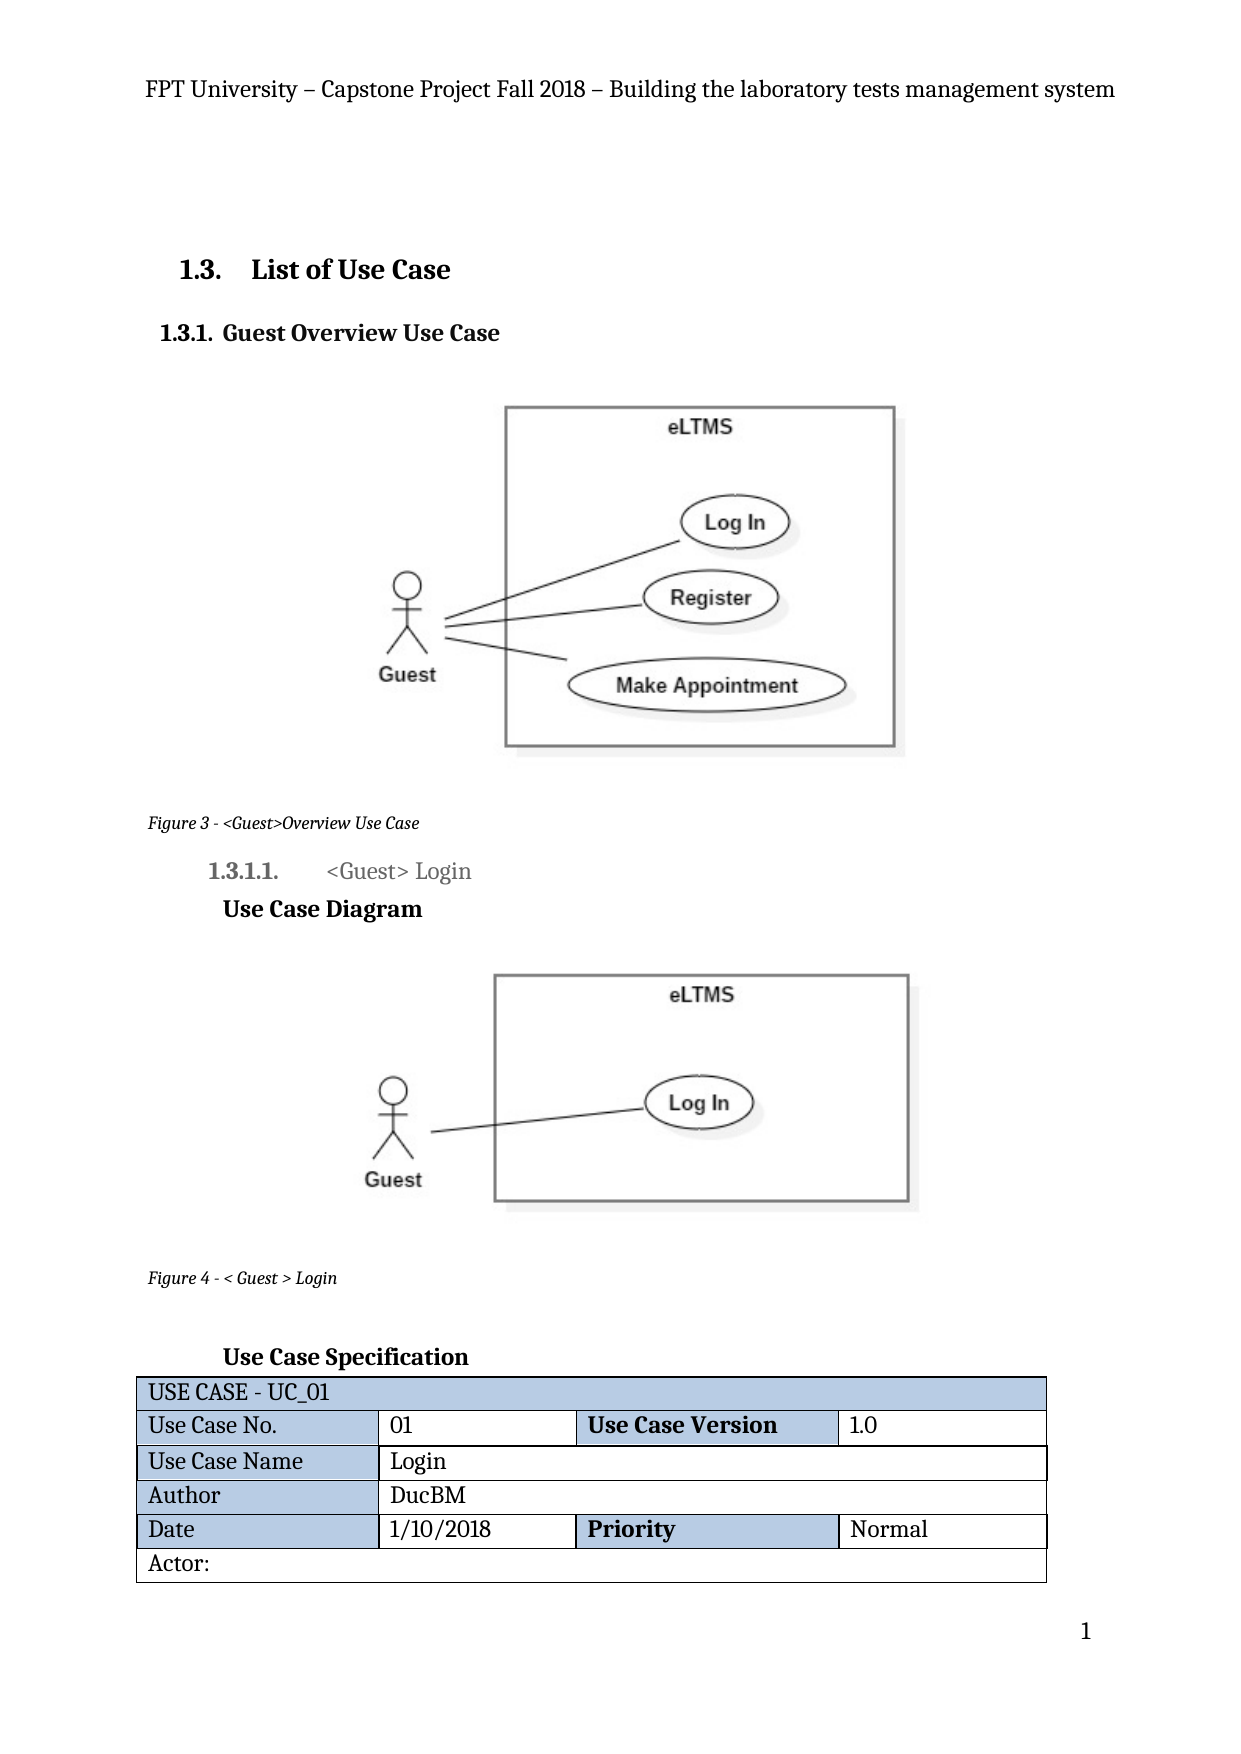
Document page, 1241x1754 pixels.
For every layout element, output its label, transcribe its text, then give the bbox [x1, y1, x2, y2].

table_cell 1.0 [839, 1411, 1046, 1444]
table_cell 01 [379, 1411, 576, 1444]
text Use Case Specification [148, 1343, 1090, 1372]
table_cell Use Case Version [577, 1411, 838, 1444]
picture [356, 392, 957, 809]
table_cell Author [137, 1481, 378, 1514]
table_cell 1/10/2018 [380, 1515, 575, 1548]
text Figure 4 - < Guest > Login [148, 1268, 1090, 1289]
table_cell Date [138, 1515, 378, 1548]
table_cell Use Case No. [137, 1411, 378, 1444]
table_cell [137, 1549, 1046, 1582]
table_cell Use Case Name [138, 1446, 378, 1479]
text Use Case Diagram [148, 894, 1090, 923]
table_cell Login [380, 1447, 1046, 1479]
subtitle Guest Overview Use Case [213, 318, 1090, 347]
subtitle <Guest> Login [279, 857, 1090, 886]
table_header USE CASE - UC_01 [137, 1378, 1046, 1410]
table_cell DucBM [379, 1481, 1046, 1514]
subtitle List of Use Case [221, 253, 1090, 287]
picture [342, 960, 971, 1264]
text Figure 3 - <Guest>Overview Use Case [148, 813, 1090, 834]
table_cell Priority [577, 1515, 838, 1548]
table_cell Normal [840, 1515, 1046, 1548]
